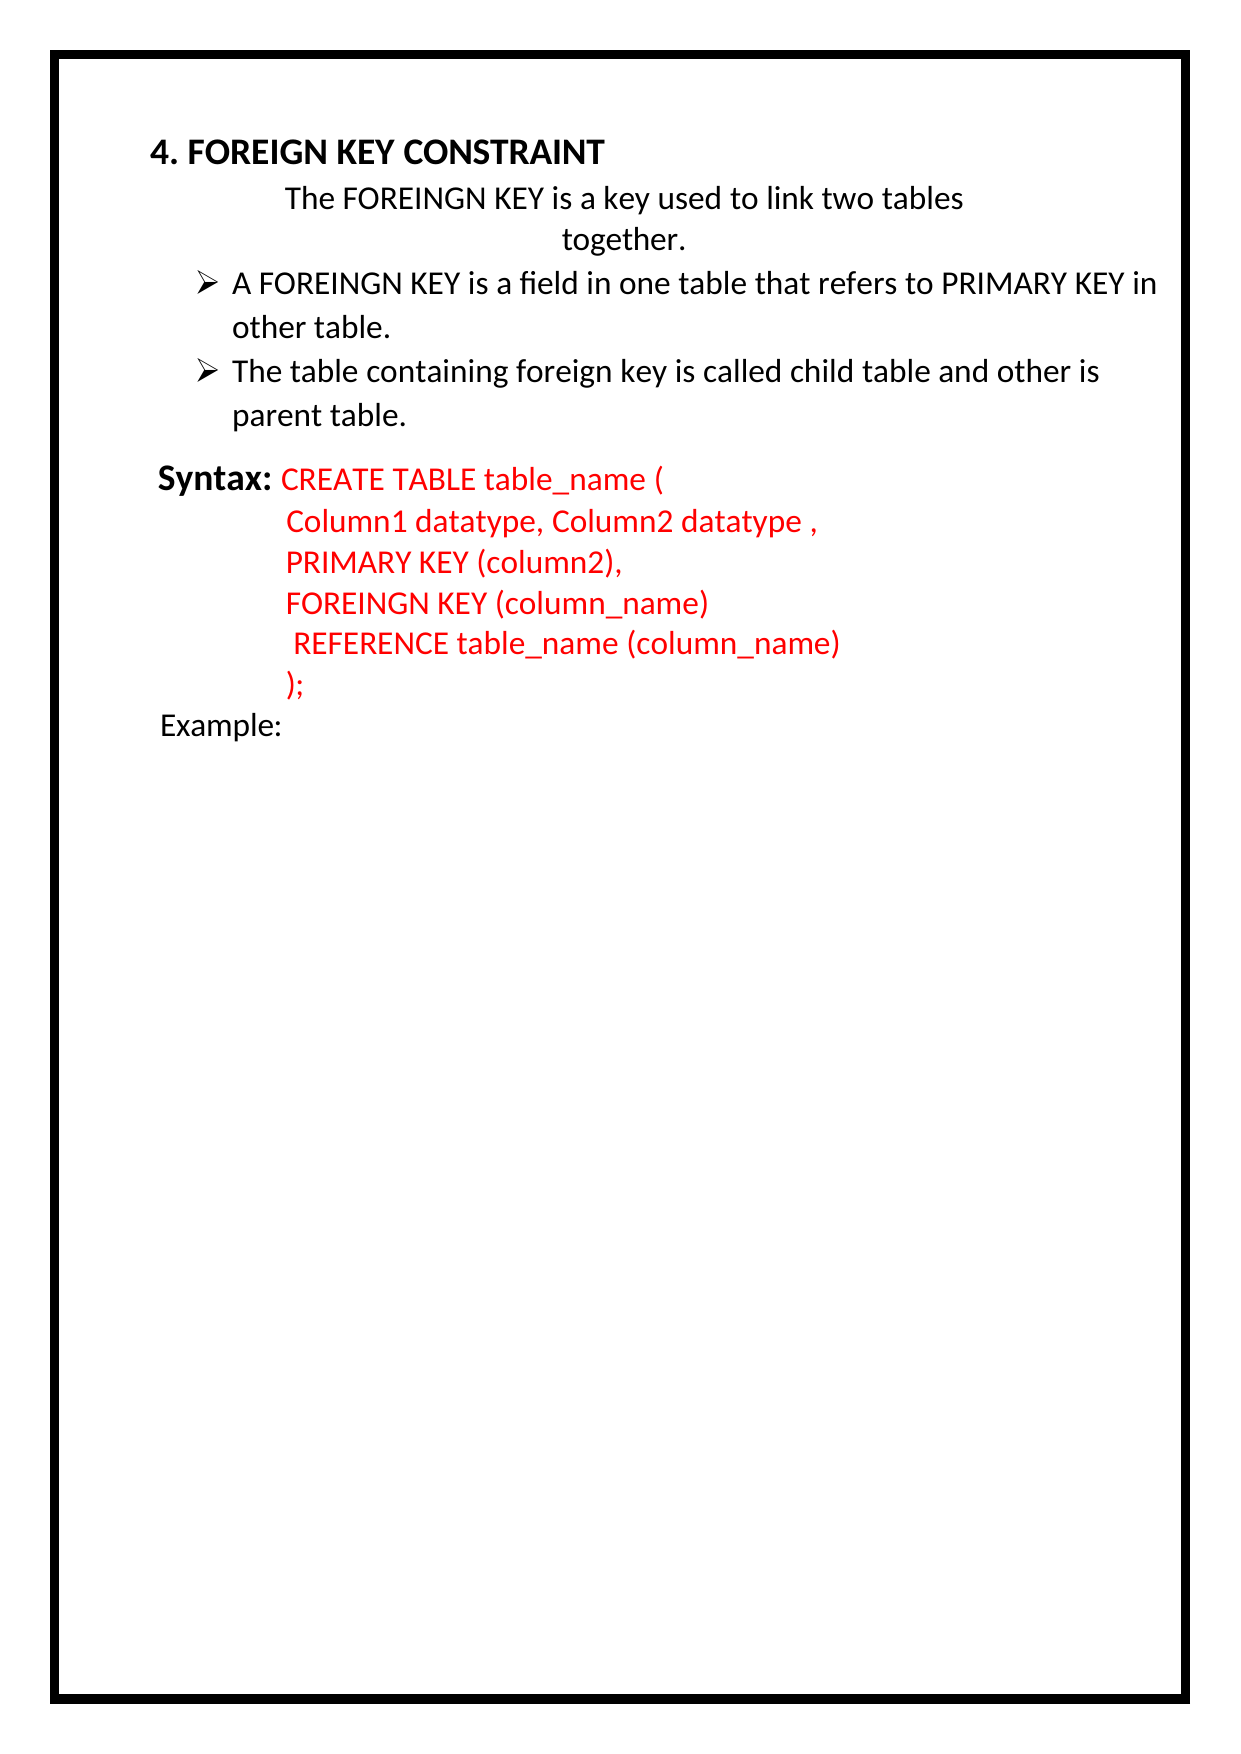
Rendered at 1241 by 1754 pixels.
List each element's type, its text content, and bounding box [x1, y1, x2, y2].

list The table containing foreign key is called child table and other is parent table. [194, 350, 1100, 435]
text Example: [160, 704, 1180, 744]
text Column1 datatype, Column2 datatype , PRIMARY KEY (column2), [286, 500, 819, 581]
text Syntax: CREATE TABLE table_name ( [158, 454, 1180, 500]
list A FOREINGN KEY is a field in one table that refers to PRIMARY KEY in other table. [194, 262, 1158, 347]
text FOREINGN KEY (column_name) REFERENCE table_name (column_name) [286, 582, 863, 663]
text ); [286, 663, 1180, 704]
subtitle FOREIGN KEY CONSTRAINT [150, 128, 1180, 174]
text The FOREINGN KEY is a key used to link two tables together. [219, 177, 1028, 259]
